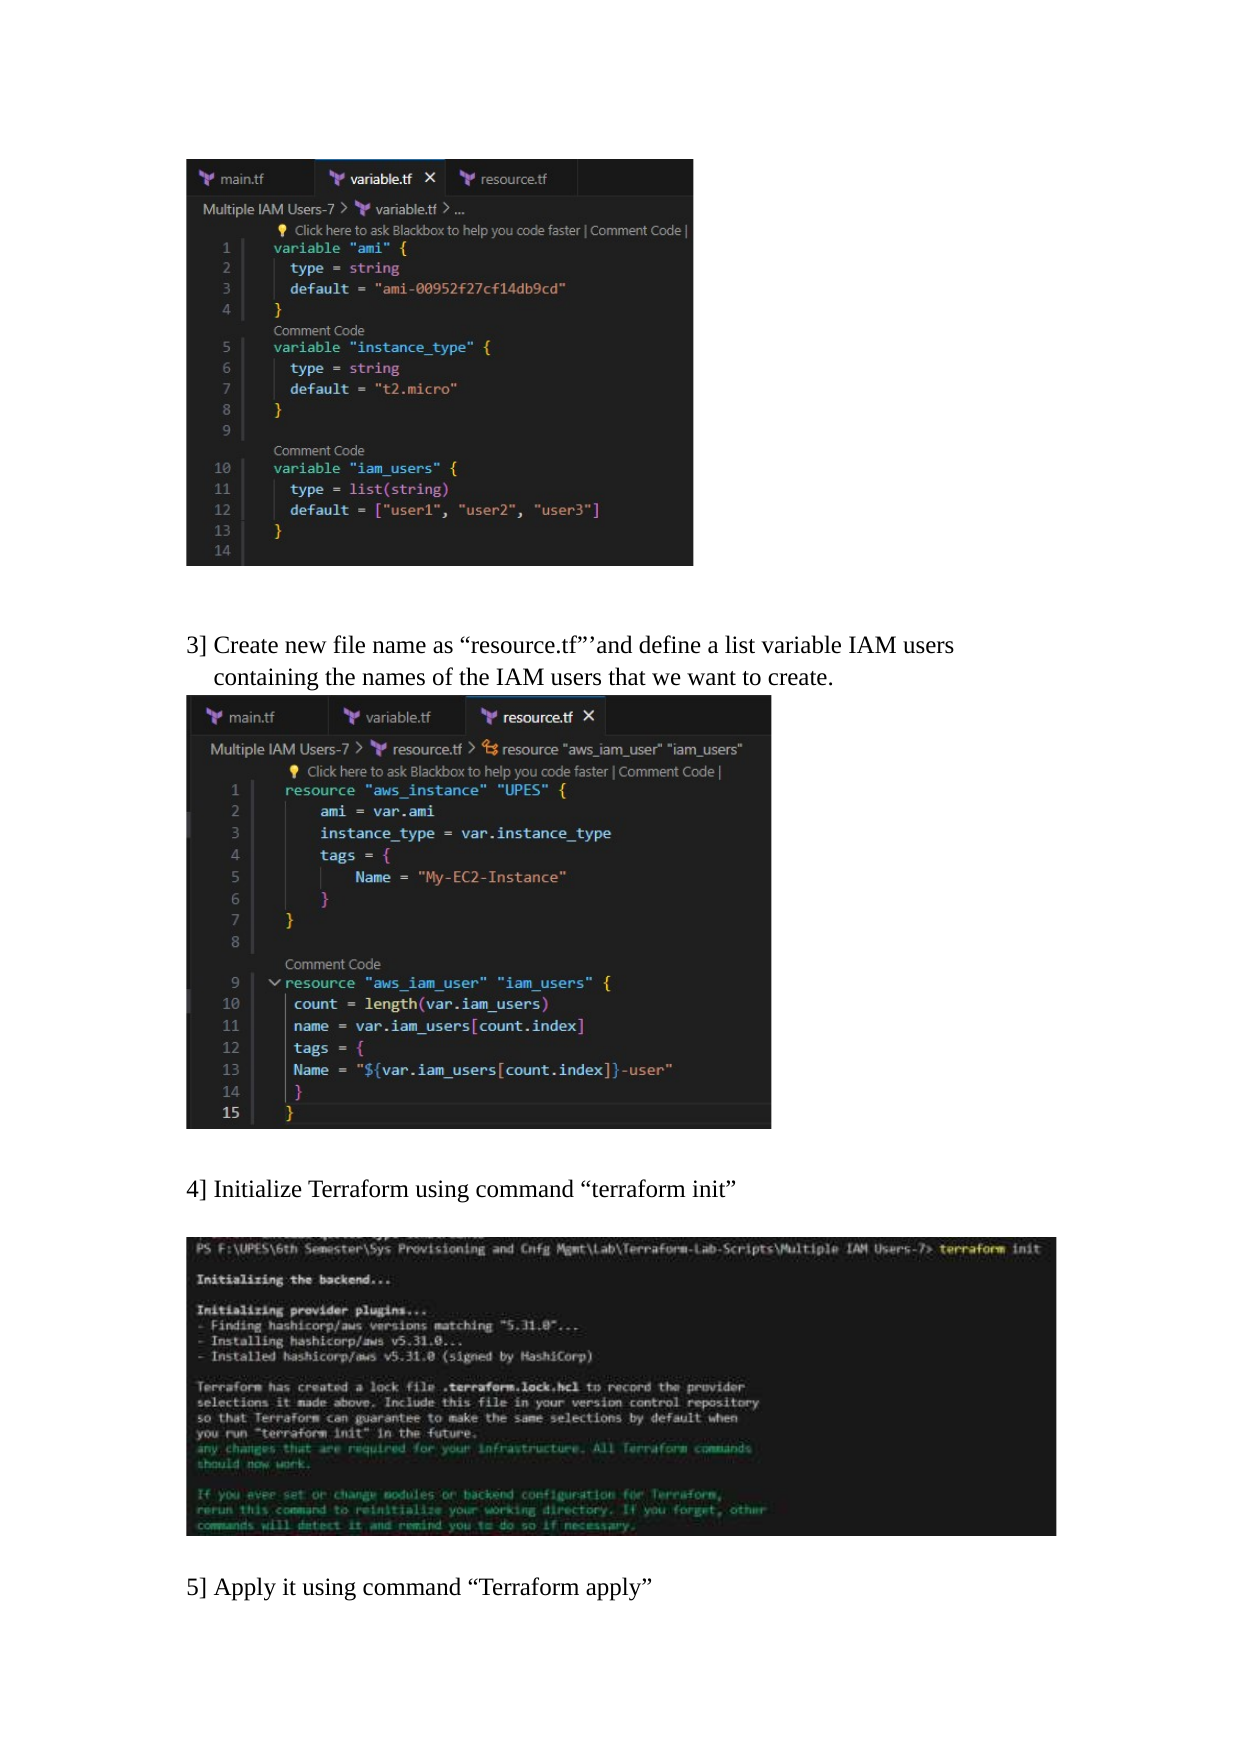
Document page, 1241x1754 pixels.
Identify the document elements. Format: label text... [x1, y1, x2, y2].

list Apply it using command “Terraform apply” [186, 1572, 977, 1600]
picture [186, 695, 772, 1129]
list Initialize Terraform using command “terraform init” [186, 1174, 977, 1203]
picture [186, 1237, 1057, 1536]
picture [186, 159, 694, 566]
list Create new file name as “resource.tf”’and define a list variable IAM users containing the names of the IAM users that we want to create. [186, 630, 977, 691]
